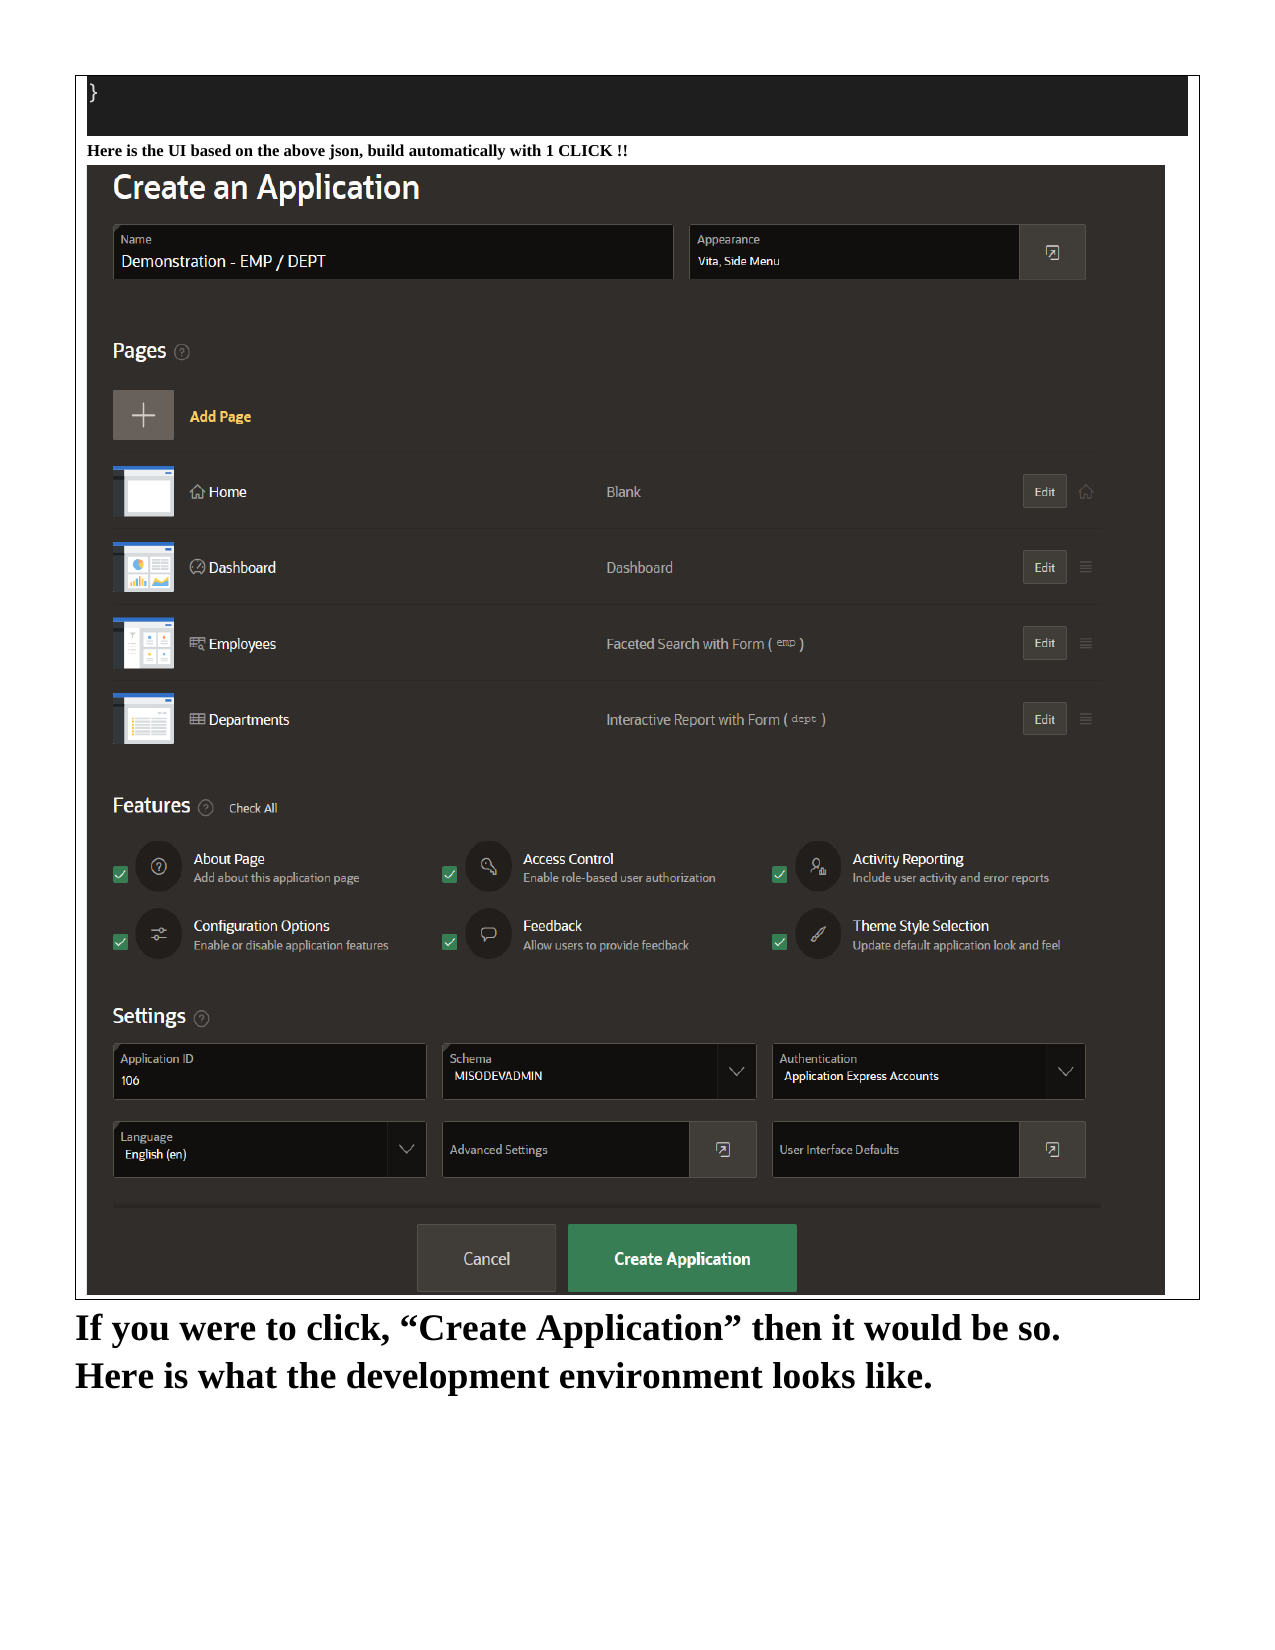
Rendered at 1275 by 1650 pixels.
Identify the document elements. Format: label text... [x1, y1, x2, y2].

picture [86, 165, 1165, 1295]
text If you were to click, “Create Application” then it would be so. [75, 1306, 1200, 1349]
text Here is what the development environment looks like. [75, 1354, 1200, 1397]
